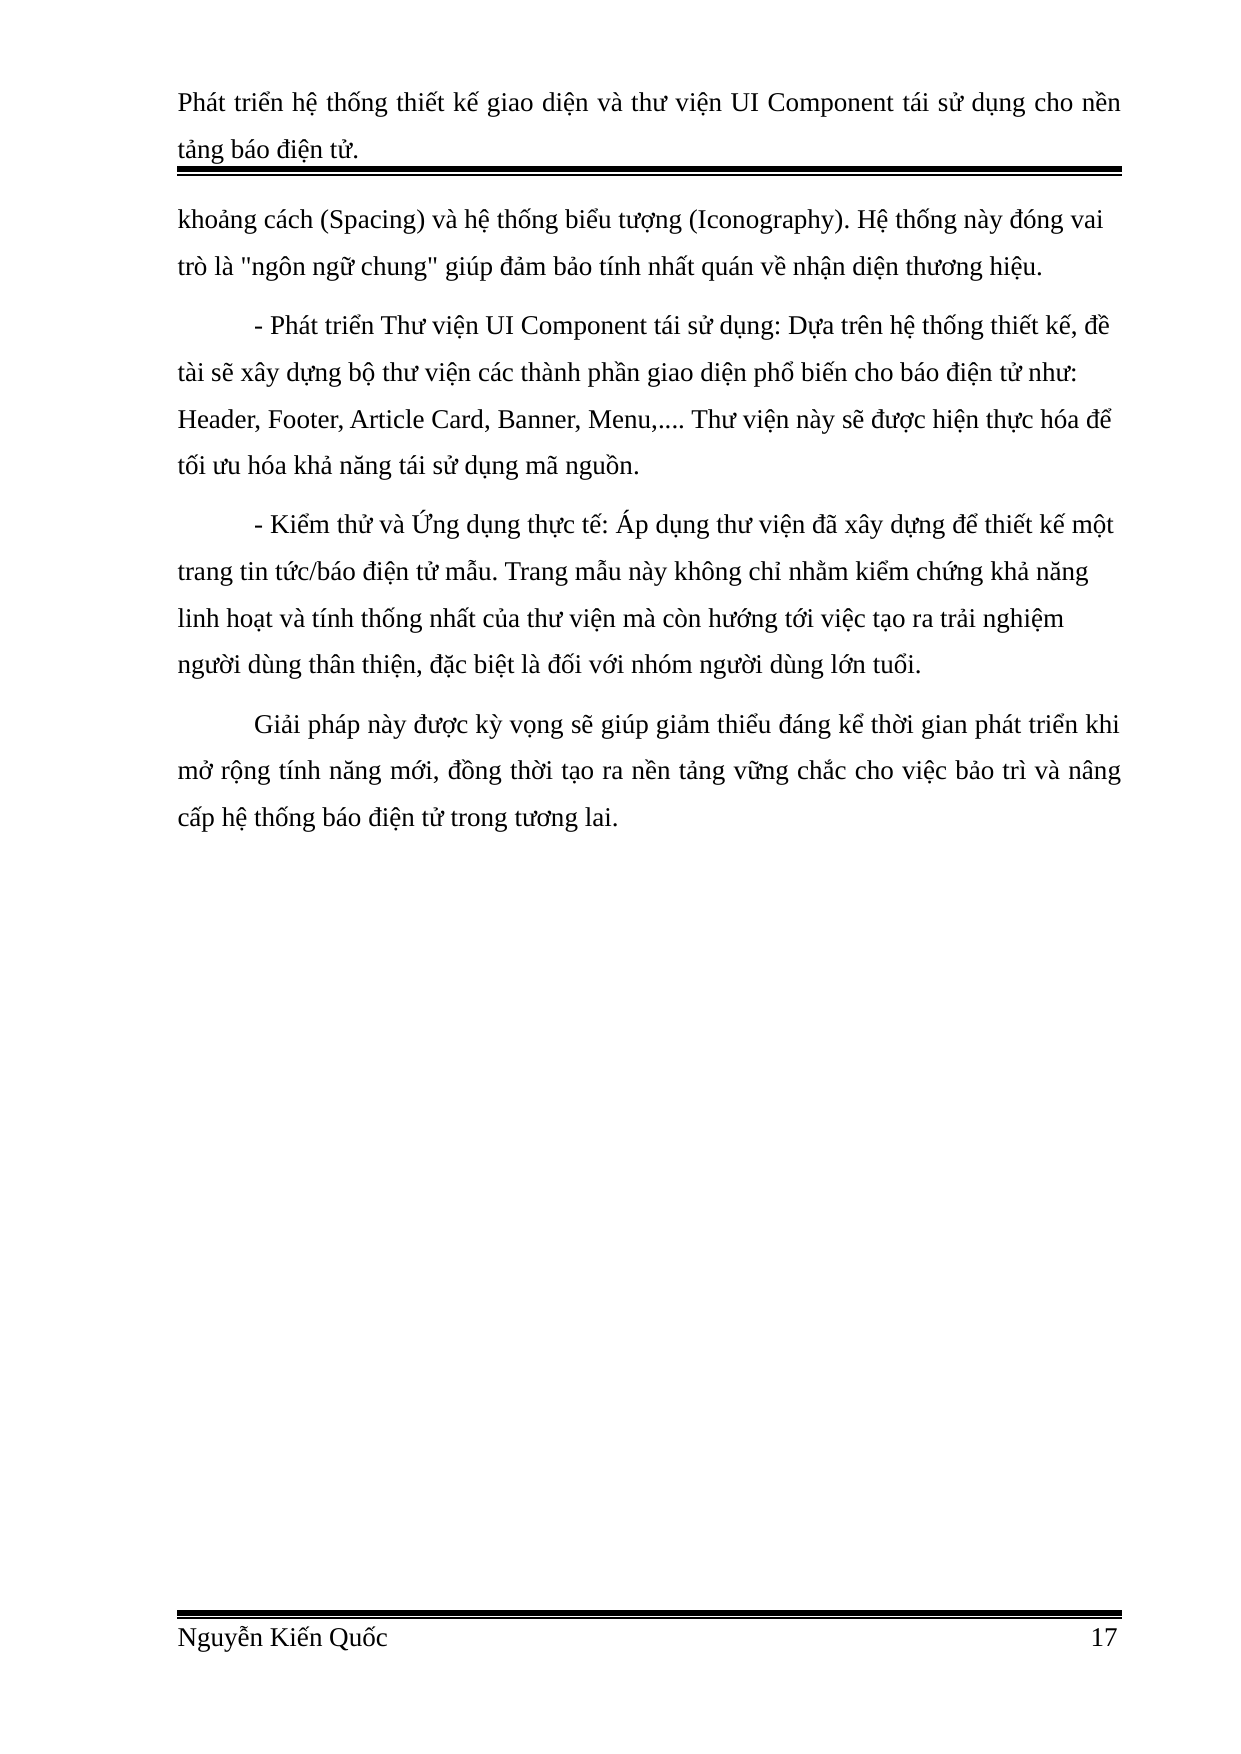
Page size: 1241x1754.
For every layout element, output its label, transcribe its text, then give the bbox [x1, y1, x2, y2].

list Kiểm thử và Ứng dụng thực tế: Áp dụng thư viện đã xây dựng để thiết kế một trang tin tức/báo điện tử mẫu. Trang mẫu này không chỉ nhằm kiểm chứng khả năng linh hoạt và tính thống nhất của thư viện mà còn hướng tới việc tạo ra trải nghiệm người dùng thân thiện, đặc biệt là đối với nhóm người dùng lớn tuổi. [177, 509, 1122, 680]
text Giải pháp này được kỳ vọng sẽ giúp giảm thiểu đáng kể thời gian phát triển khi mở rộng tính năng mới, đồng thời tạo ra nền tảng vững chắc cho việc bảo trì và nâng cấp hệ thống báo điện tử trong tương lai. [177, 708, 1122, 832]
list Phát triển Thư viện UI Component tái sử dụng: Dựa trên hệ thống thiết kế, đề tài sẽ xây dựng bộ thư viện các thành phần giao diện phổ biến cho báo điện tử như: Header, Footer, Article Card, Banner, Menu,.... Thư viện này sẽ được hiện thực hóa để tối ưu hóa khả năng tái sử dụng mã nguồn. [177, 309, 1122, 481]
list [177, 204, 1122, 281]
